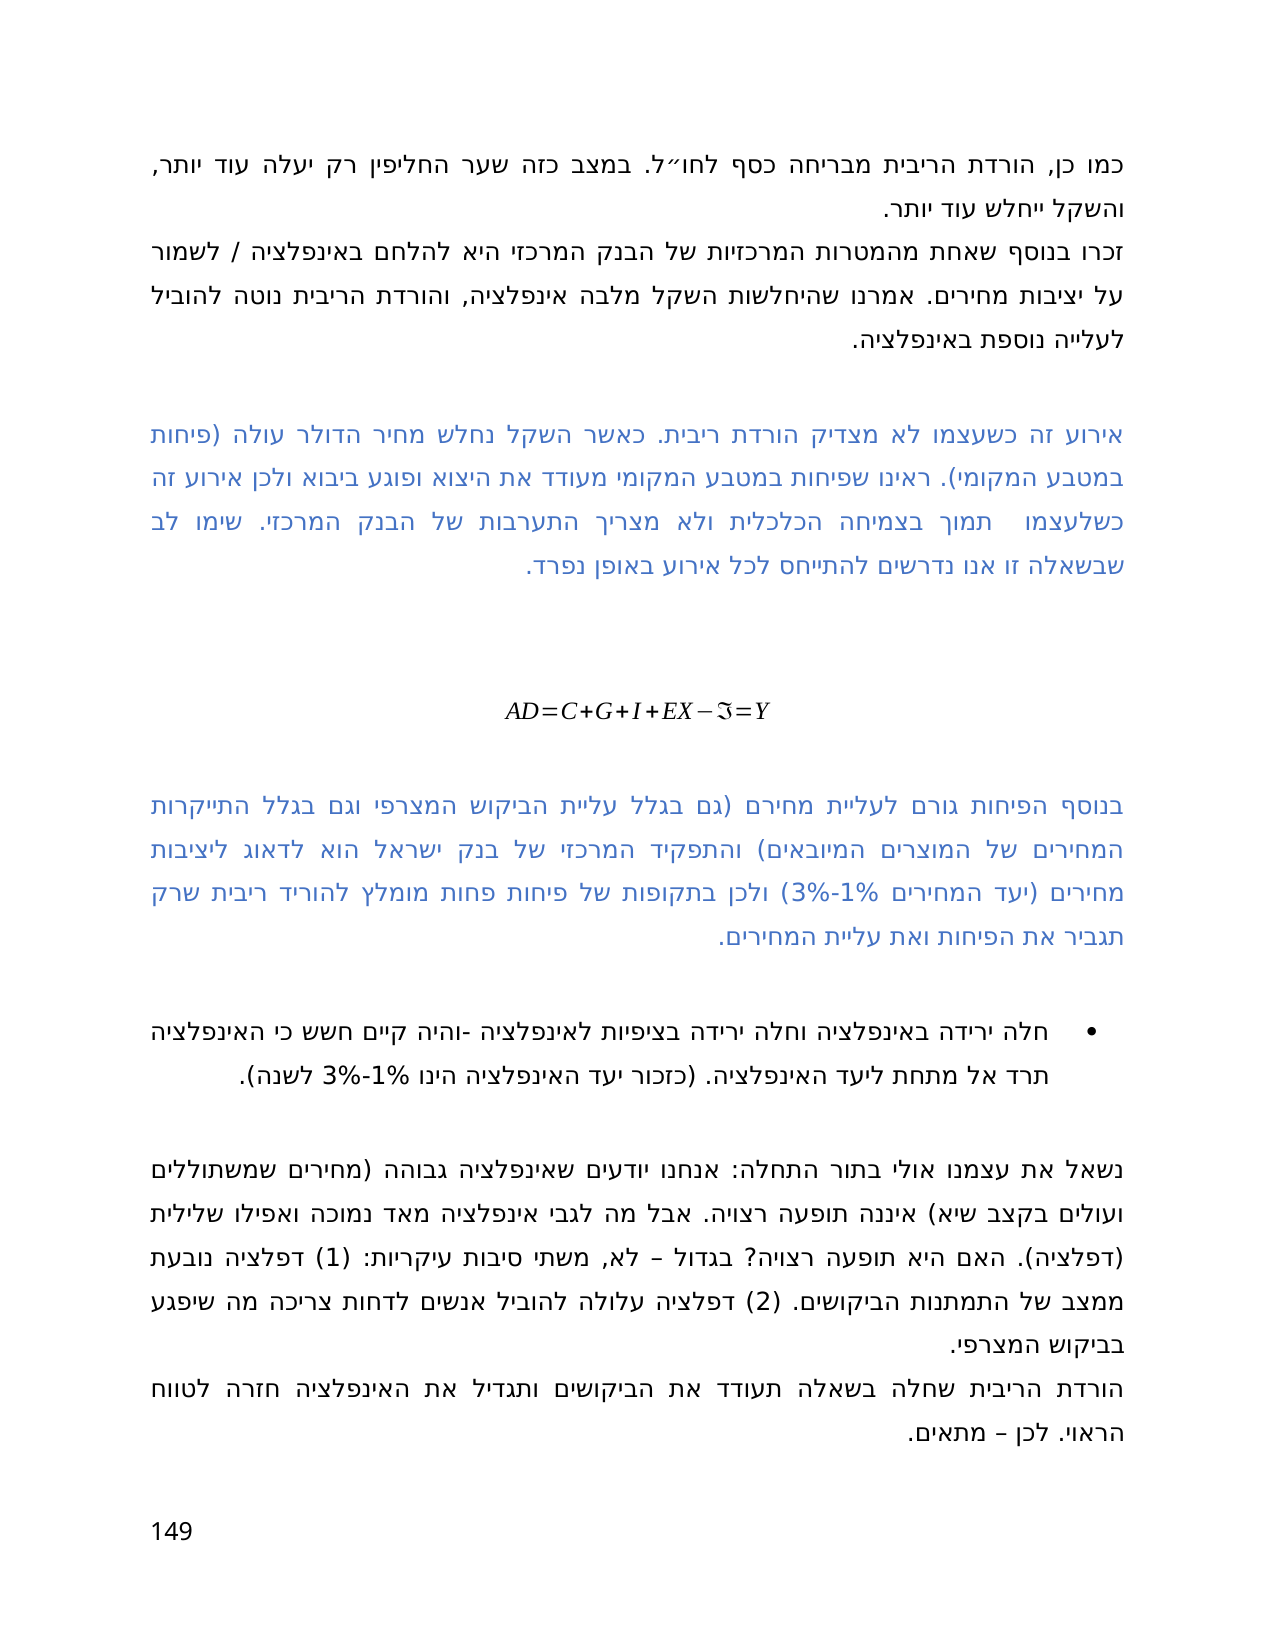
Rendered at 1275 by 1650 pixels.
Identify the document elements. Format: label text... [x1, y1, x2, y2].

list חלה ירידה באינפלציה וחלה ירידה בציפיות לאינפלציה -והיה קיים חשש כי האינפלציה תרד אל מתחת ליעד האינפלציה. (כזכור יעד האינפלציה הינו 1%-3% לשנה). [150, 1017, 1087, 1090]
text נשאל את עצמנו אולי בתור התחלה: אנחנו יודעים שאינפלציה גבוהה (מחירים שמשתוללים ועולים בקצב שיא) איננה תופעה רצויה. אבל מה לגבי אינפלציה מאד נמוכה ואפילו שלילית (דפלציה). האם היא תופעה רצויה? בגדול – לא, משתי סיבות עיקריות: (1) דפלציה נובעת ממצב של התמתנות הביקושים. (2) דפלציה עלולה להוביל אנשים לדחות צריכה מה שיפגע בביקוש המצרפי. [150, 1156, 1125, 1360]
text אירוע זה כשעצמו לא מצדיק הורדת ריבית. כאשר השקל נחלש מחיר הדולר עולה (פיחות במטבע המקומי). ראינו שפיחות במטבע המקומי מעודד את היצוא ופוגע ביבוא ולכן אירוע זה כשלעצמו תמוך בצמיחה הכלכלית ולא מצריך התערבות של הבנק המרכזי. שימו לב שבשאלה זו אנו נדרשים להתייחס לכל אירוע באופן נפרד. [150, 420, 1125, 580]
text בנוסף הפיחות גורם לעליית מחירם (גם בגלל עליית הביקוש המצרפי וגם בגלל התייקרות המחירים של המוצרים המיובאים) והתפקיד המרכזי של בנק ישראל הוא לדאוג ליציבות מחירים (יעד המחירים 1%-3%) ולכן בתקופות של פיחות פחות מומלץ להוריד ריבית שרק תגביר את הפיחות ואת עליית המחירים. [150, 791, 1125, 951]
text כמו כן, הורדת הריבית מבריחה כסף לחו״ל. במצב כזה שער החליפין רק יעלה עוד יותר, והשקל ייחלש עוד יותר. [150, 150, 1125, 223]
text זכרו בנוסף שאחת מהמטרות המרכזיות של הבנק המרכזי היא להלחם באינפלציה / לשמור על יציבות מחירים. אמרנו שהיחלשות השקל מלבה אינפלציה, והורדת הריבית נוטה להוביל לעלייה נוספת באינפלציה. [150, 237, 1125, 354]
text הורדת הריבית שחלה בשאלה תעודד את הביקושים ותגדיל את האינפלציה חזרה לטווח הראוי. לכן – מתאים. [150, 1374, 1125, 1447]
